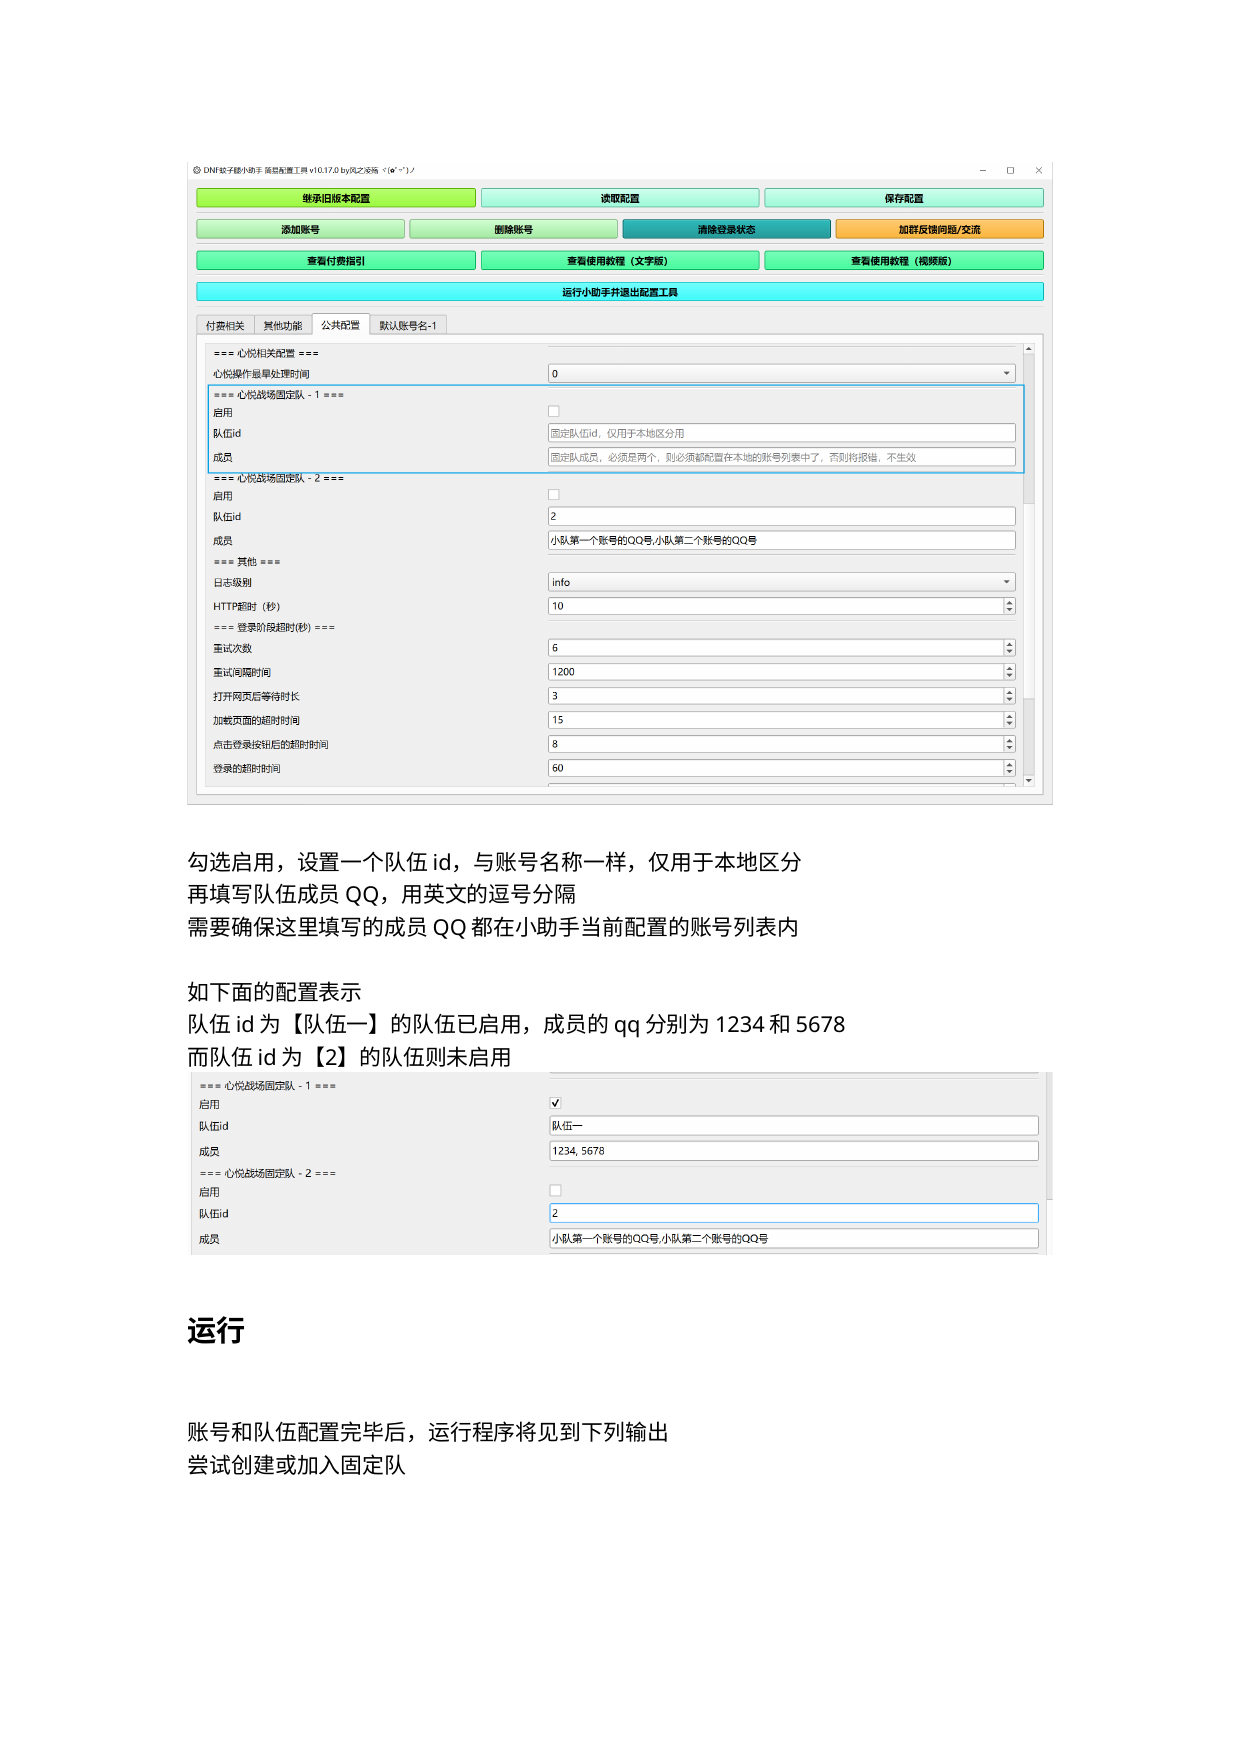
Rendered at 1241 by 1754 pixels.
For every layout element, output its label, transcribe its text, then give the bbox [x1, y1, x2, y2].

text 而队伍id为【2】的队伍则未启用 [187, 1039, 1053, 1072]
text 账号和队伍配置完毕后，运行程序将见到下列输出 [187, 1415, 1053, 1447]
text 如下面的配置表示 [187, 974, 1053, 1007]
text 需要确保这里填写的成员QQ都在小助手当前配置的账号列表内 [187, 909, 1053, 942]
text 勾选启用，设置一个队伍id，与账号名称一样，仅用于本地区分 [187, 844, 1053, 877]
picture [187, 1072, 1053, 1255]
text 尝试创建或加入固定队 [187, 1447, 1053, 1480]
text 再填写队伍成员QQ，用英文的逗号分隔 [187, 877, 1053, 909]
subtitle 运行 [187, 1296, 1053, 1361]
picture [187, 162, 1053, 805]
text 队伍id为【队伍一】的队伍已启用，成员的qq分别为1234和5678 [187, 1007, 1053, 1039]
